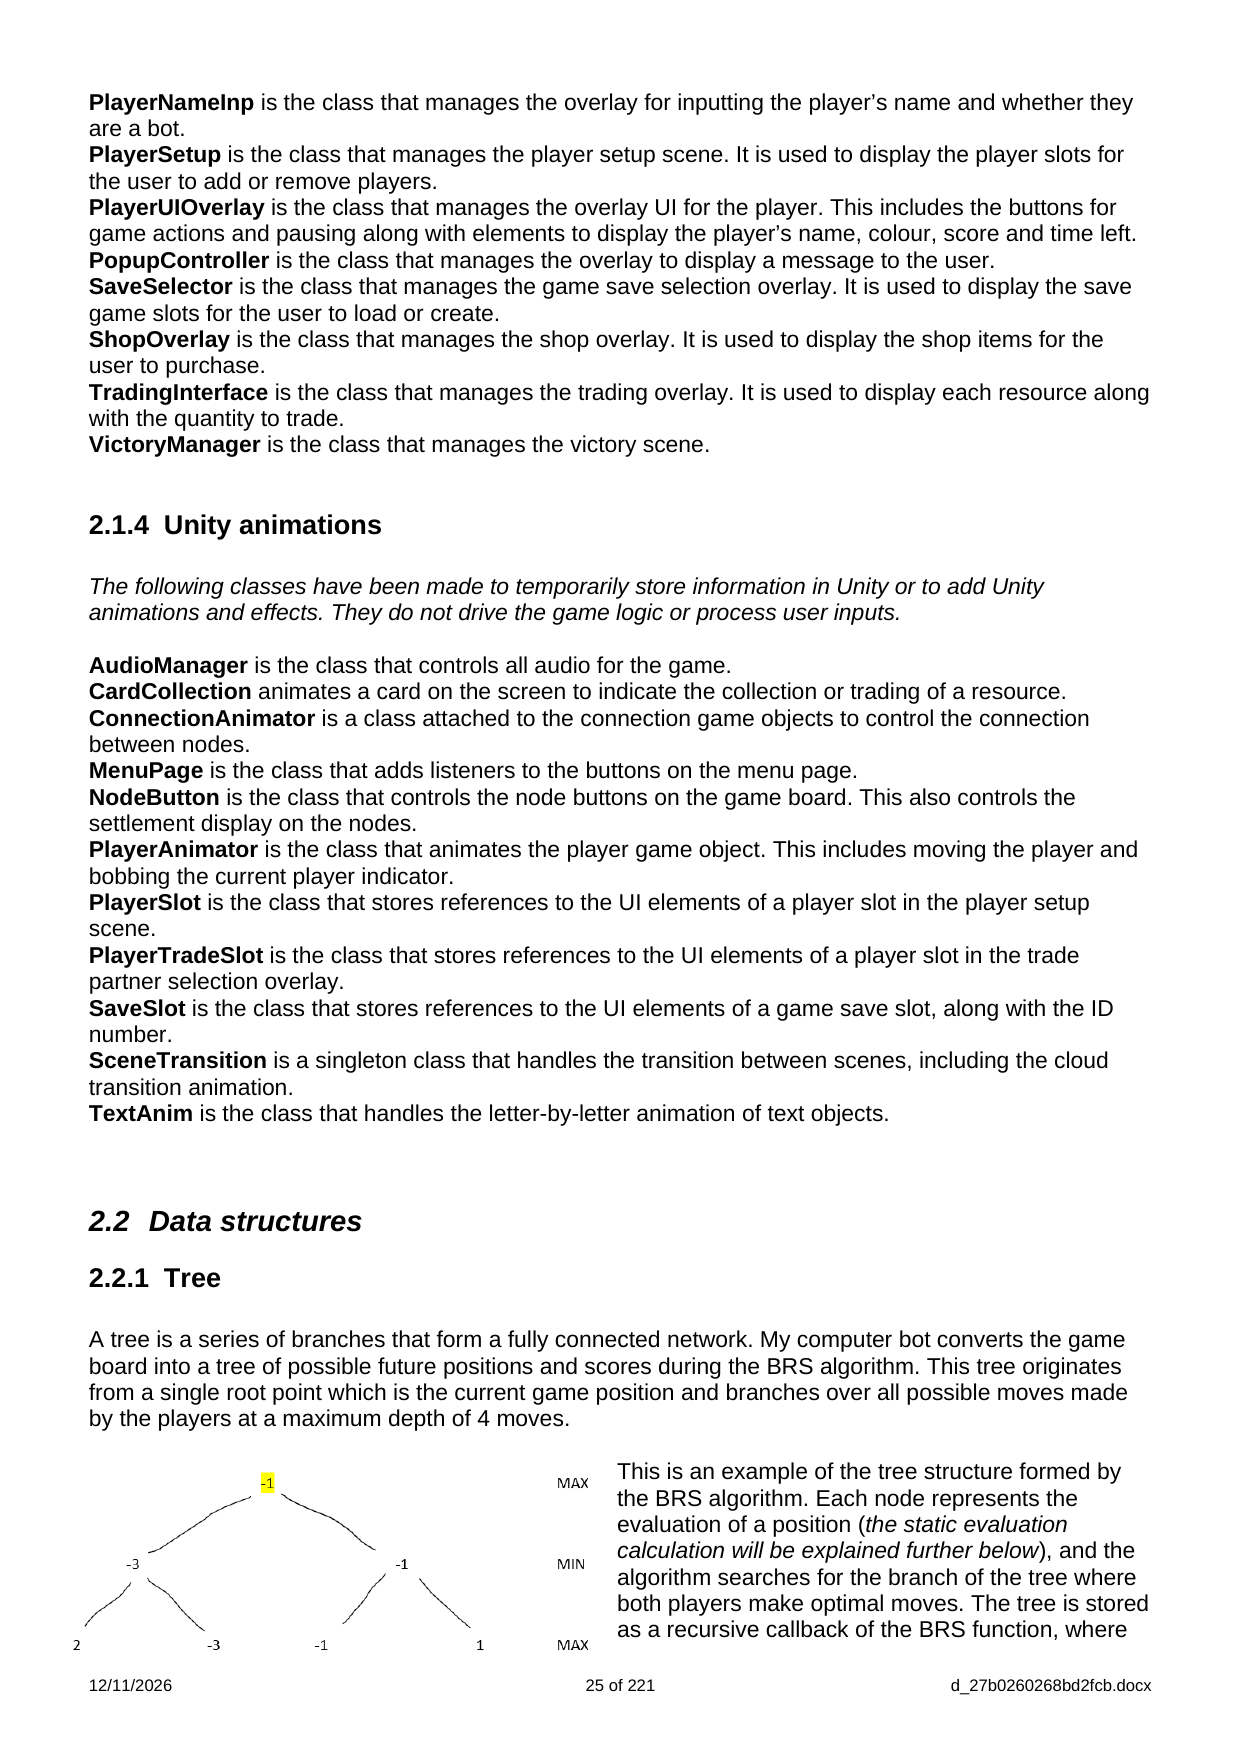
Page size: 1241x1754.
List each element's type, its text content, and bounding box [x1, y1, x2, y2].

subtitle Unity animations [89, 509, 1152, 540]
text VictoryManager is the class that manages the victory scene. [89, 431, 1152, 458]
text SceneTransition is a singleton class that handles the transition between scenes, including the cloud transition animation. [89, 1047, 1152, 1100]
text TextAnim is the class that handles the letter-by-letter animation of text objects. [89, 1100, 1152, 1126]
text SaveSelector is the class that manages the game save selection overlay. It is used to display the save game slots for the user to load or create. [89, 273, 1152, 326]
text ShopOverlay is the class that manages the shop overlay. It is used to display the shop items for the user to purchase. [89, 326, 1152, 378]
subtitle Data structures [89, 1204, 1152, 1237]
text AudioManager is the class that controls all audio for the game. [89, 652, 1152, 678]
text A tree is a series of branches that form a fully connected network. My computer bot converts the game board into a tree of possible future positions and scores during the BRS algorithm. This tree originates from a single root point which is the current game position and branches over all possible moves made by the players at a maximum depth of 4 moves. [89, 1326, 1152, 1432]
text The following classes have been made to temporarily store information in Unity or to add Unity animations and effects. They do not drive the game logic or process user inputs. [89, 573, 1152, 626]
text PopupController is the class that manages the overlay to display a message to the user. [89, 247, 1152, 273]
text NodeButton is the class that controls the node buttons on the game board. This also controls the settlement display on the nodes. [89, 784, 1152, 836]
text PlayerSetup is the class that manages the player setup scene. It is used to display the player slots for the user to add or remove players. [89, 141, 1152, 194]
text MenuPage is the class that adds listeners to the buttons on the menu page. [89, 757, 1152, 784]
text PlayerUIOverlay is the class that manages the overlay UI for the player. This includes the buttons for game actions and pausing along with elements to display the player’s name, colour, score and time left. [89, 194, 1152, 247]
subtitle Tree [89, 1262, 1152, 1294]
text SaveSlot is the class that stores references to the UI elements of a game save slot, along with the ID number. [89, 994, 1152, 1047]
text TradingInterface is the class that manages the trading overlay. It is used to display each resource along with the quantity to trade. [89, 378, 1152, 431]
text PlayerAnimator is the class that animates the player game object. This includes moving the player and bobbing the current player indicator. [89, 836, 1152, 889]
text PlayerTradeSlot is the class that stores references to the UI elements of a player slot in the trade partner selection overlay. [89, 942, 1152, 994]
picture [51, 1447, 598, 1676]
text PlayerSlot is the class that stores references to the UI elements of a player slot in the player setup scene. [89, 889, 1152, 942]
text ConnectionAnimator is a class attached to the connection game objects to control the connection between nodes. [89, 704, 1152, 757]
text PlayerNameInp is the class that manages the overlay for inputting the player’s name and whether they are a bot. [89, 89, 1152, 141]
text CardCollection animates a card on the screen to indicate the collection or trading of a resource. [89, 678, 1152, 704]
